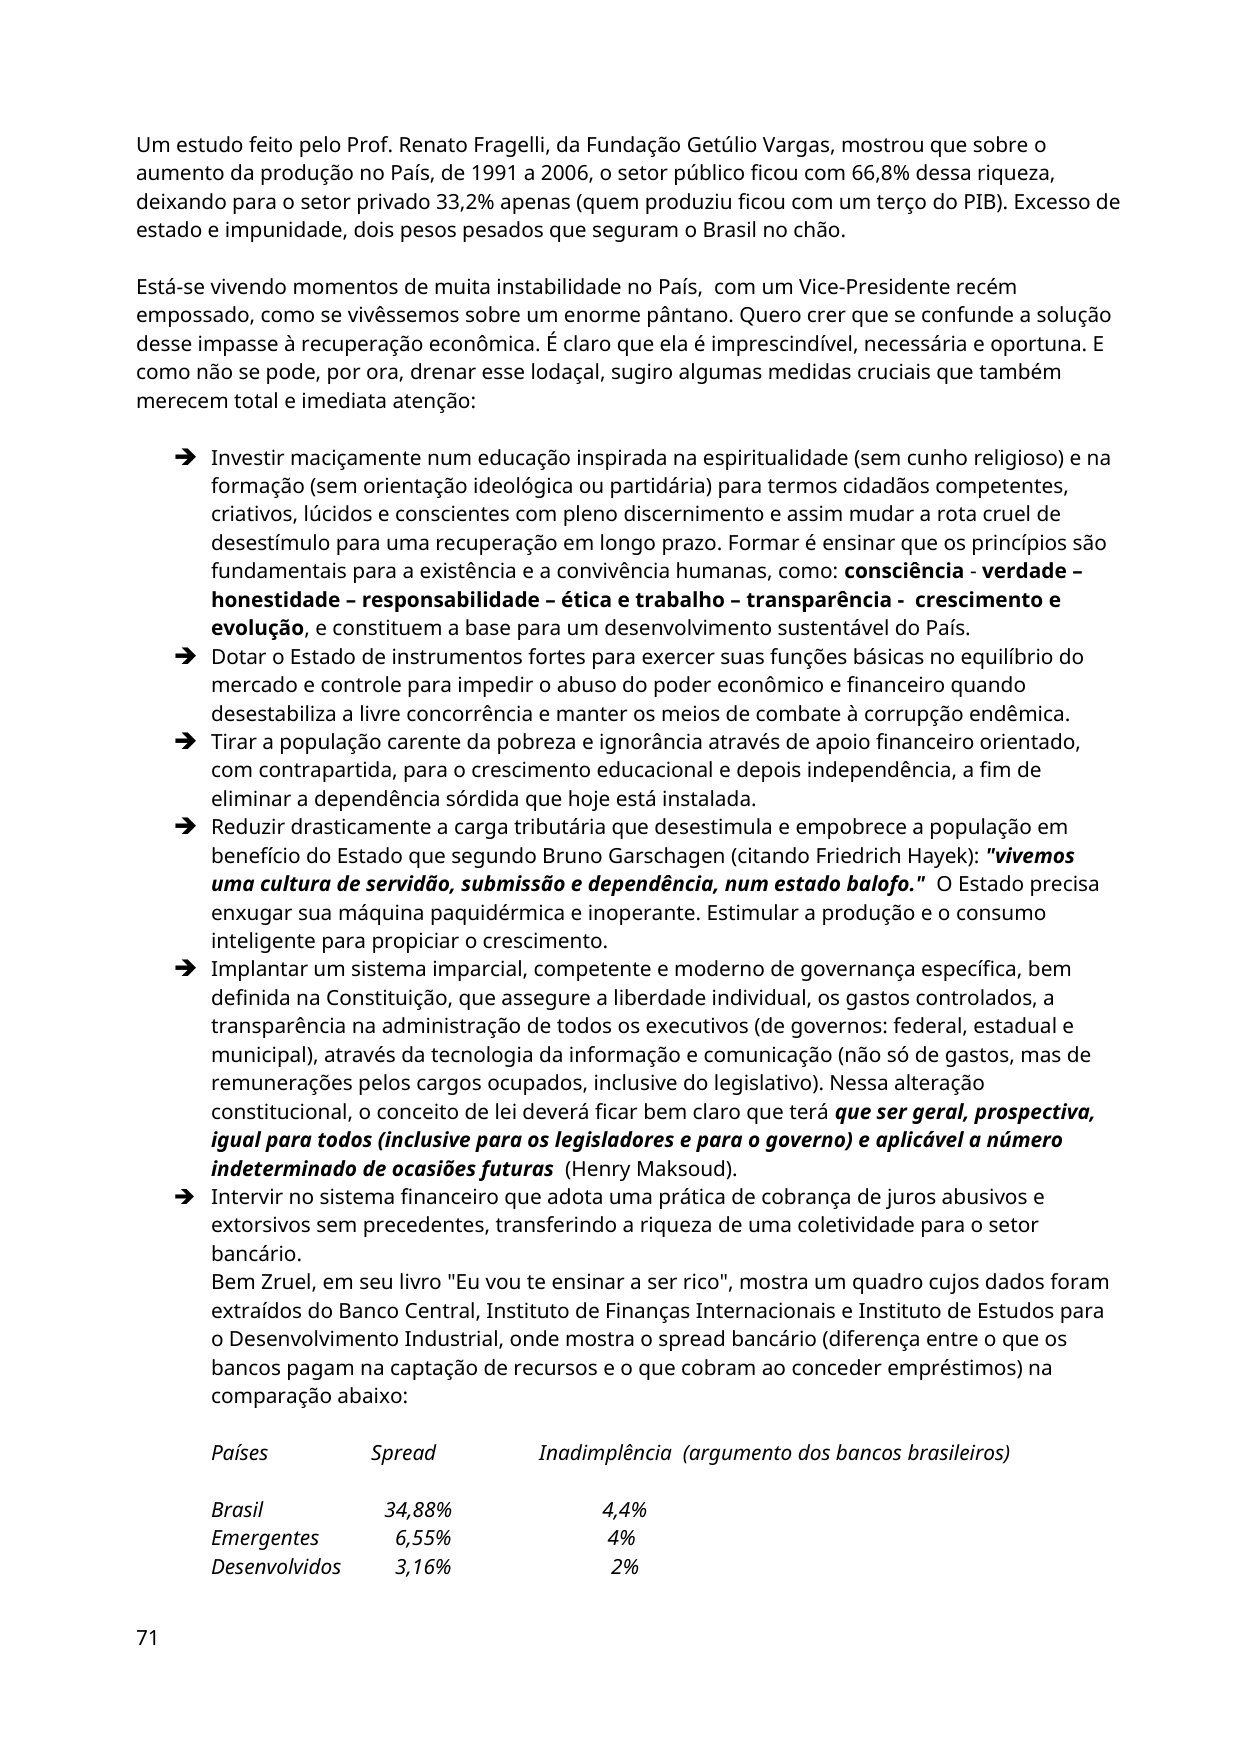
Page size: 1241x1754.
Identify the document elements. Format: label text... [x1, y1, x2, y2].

text Está-se vivendo momentos de muita instabilidade no País, com um Vice-Presidente recém empossado, como se vivêssemos sobre um enorme pântano. Quero crer que se confunde a solução desse impasse à recuperação econômica. É claro que ela é imprescindível, necessária e oportuna. E como não se pode, por ora, drenar esse lodaçal, sugiro algumas medidas cruciais que também merecem total e imediata atenção: [136, 272, 1122, 414]
list Tirar a população carente da pobreza e ignorância através de apoio financeiro orientado, com contrapartida, para o crescimento educacional e depois independência, a fim de eliminar a dependência sórdida que hoje está instalada. [173, 727, 1122, 812]
list Países Spread Inadimplência (argumento dos bancos brasileiros) [211, 1438, 1122, 1466]
list Bem Zruel, em seu livro "Eu vou te ensinar a ser rico", mostra um quadro cujos dados foram extraídos do Banco Central, Instituto de Finanças Internacionais e Instituto de Estudos para o Desenvolvimento Industrial, onde mostra o spread bancário (diferença entre o que os bancos pagam na captação de recursos e o que cobram ao conceder empréstimos) na comparação abaixo: [211, 1267, 1122, 1409]
text Um estudo feito pelo Prof. Renato Fragelli, da Fundação Getúlio Vargas, mostrou que sobre o aumento da produção no País, de 1991 a 2006, o setor público ficou com 66,8% dessa riqueza, deixando para o setor privado 33,2% apenas (quem produziu ficou com um terço do PIB). Excesso de estado e impunidade, dois pesos pesados que seguram o Brasil no chão. [136, 130, 1122, 244]
list Brasil 34,88% 4,4% [211, 1495, 1122, 1523]
list Emergentes 6,55% 4% [211, 1523, 1122, 1552]
list Intervir no sistema financeiro que adota uma prática de cobrança de juros abusivos e extorsivos sem precedentes, transferindo a riqueza de uma coletividade para o setor bancário. [173, 1182, 1122, 1267]
list Reduzir drasticamente a carga tributária que desestimula e empobrece a população em benefício do Estado que segundo Bruno Garschagen (citando Friedrich Hayek): "vivemos uma cultura de servidão, submissão e dependência, num estado balofo." O Estado precisa enxugar sua máquina paquidérmica e inoperante. Estimular a produção e o consumo inteligente para propiciar o crescimento. [173, 812, 1122, 954]
list Desenvolvidos 3,16% 2% [211, 1552, 1122, 1580]
list Dotar o Estado de instrumentos fortes para exercer suas funções básicas no equilíbrio do mercado e controle para impedir o abuso do poder econômico e financeiro quando desestabiliza a livre concorrência e manter os meios de combate à corrupção endêmica. [173, 642, 1122, 727]
list Implantar um sistema imparcial, competente e moderno de governança específica, bem definida na Constituição, que assegure a liberdade individual, os gastos controlados, a transparência na administração de todos os executivos (de governos: federal, estadual e municipal), através da tecnologia da informação e comunicação (não só de gastos, mas de remunerações pelos cargos ocupados, inclusive do legislativo). Nessa alteração constitucional, o conceito de lei deverá ficar bem claro que terá que ser geral, prospectiva, igual para todos (inclusive para os legisladores e para o governo) e aplicável a número indeterminado de ocasiões futuras (Henry Maksoud). [173, 954, 1122, 1182]
list Investir maciçamente num educação inspirada na espiritualidade (sem cunho religioso) e na formação (sem orientação ideológica ou partidária) para termos cidadãos competentes, criativos, lúcidos e conscientes com pleno discernimento e assim mudar a rota cruel de desestímulo para uma recuperação em longo prazo. Formar é ensinar que os princípios são fundamentais para a existência e a convivência humanas, como: consciência - verdade – honestidade – responsabilidade – ética e trabalho – transparência - crescimento e evolução, e constituem a base para um desenvolvimento sustentável do País. [173, 443, 1122, 642]
